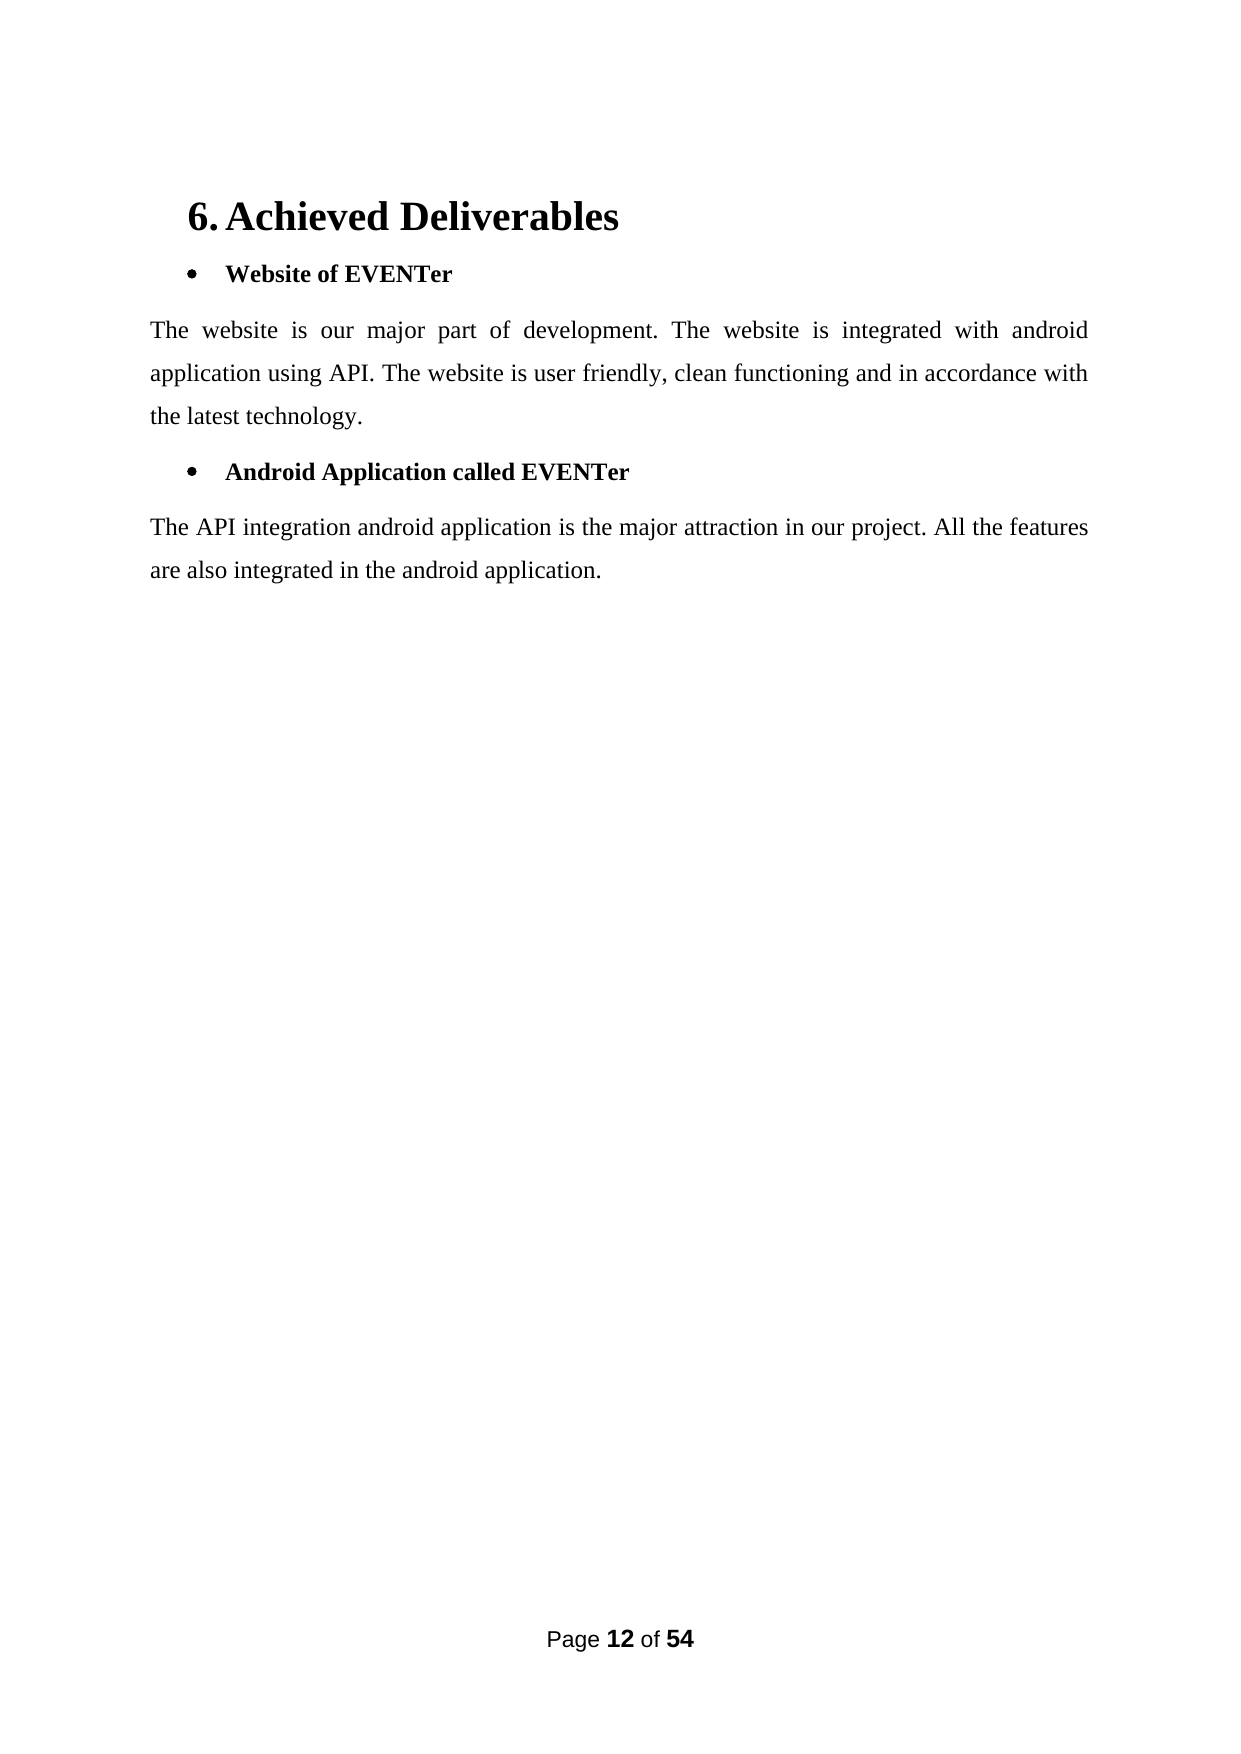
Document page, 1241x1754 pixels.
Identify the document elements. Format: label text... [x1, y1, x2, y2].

text The API integration android application is the major attraction in our project. All the features are also integrated in the android application. [150, 512, 1090, 584]
subtitle Achieved Deliverables [187, 192, 1090, 239]
list Android Application called EVENTer [187, 457, 1090, 486]
list Website of EVENTer [187, 259, 1090, 288]
text The website is our major part of development. The website is integrated with android application using API. The website is user friendly, clean functioning and in accordance with the latest technology. [150, 315, 1090, 430]
